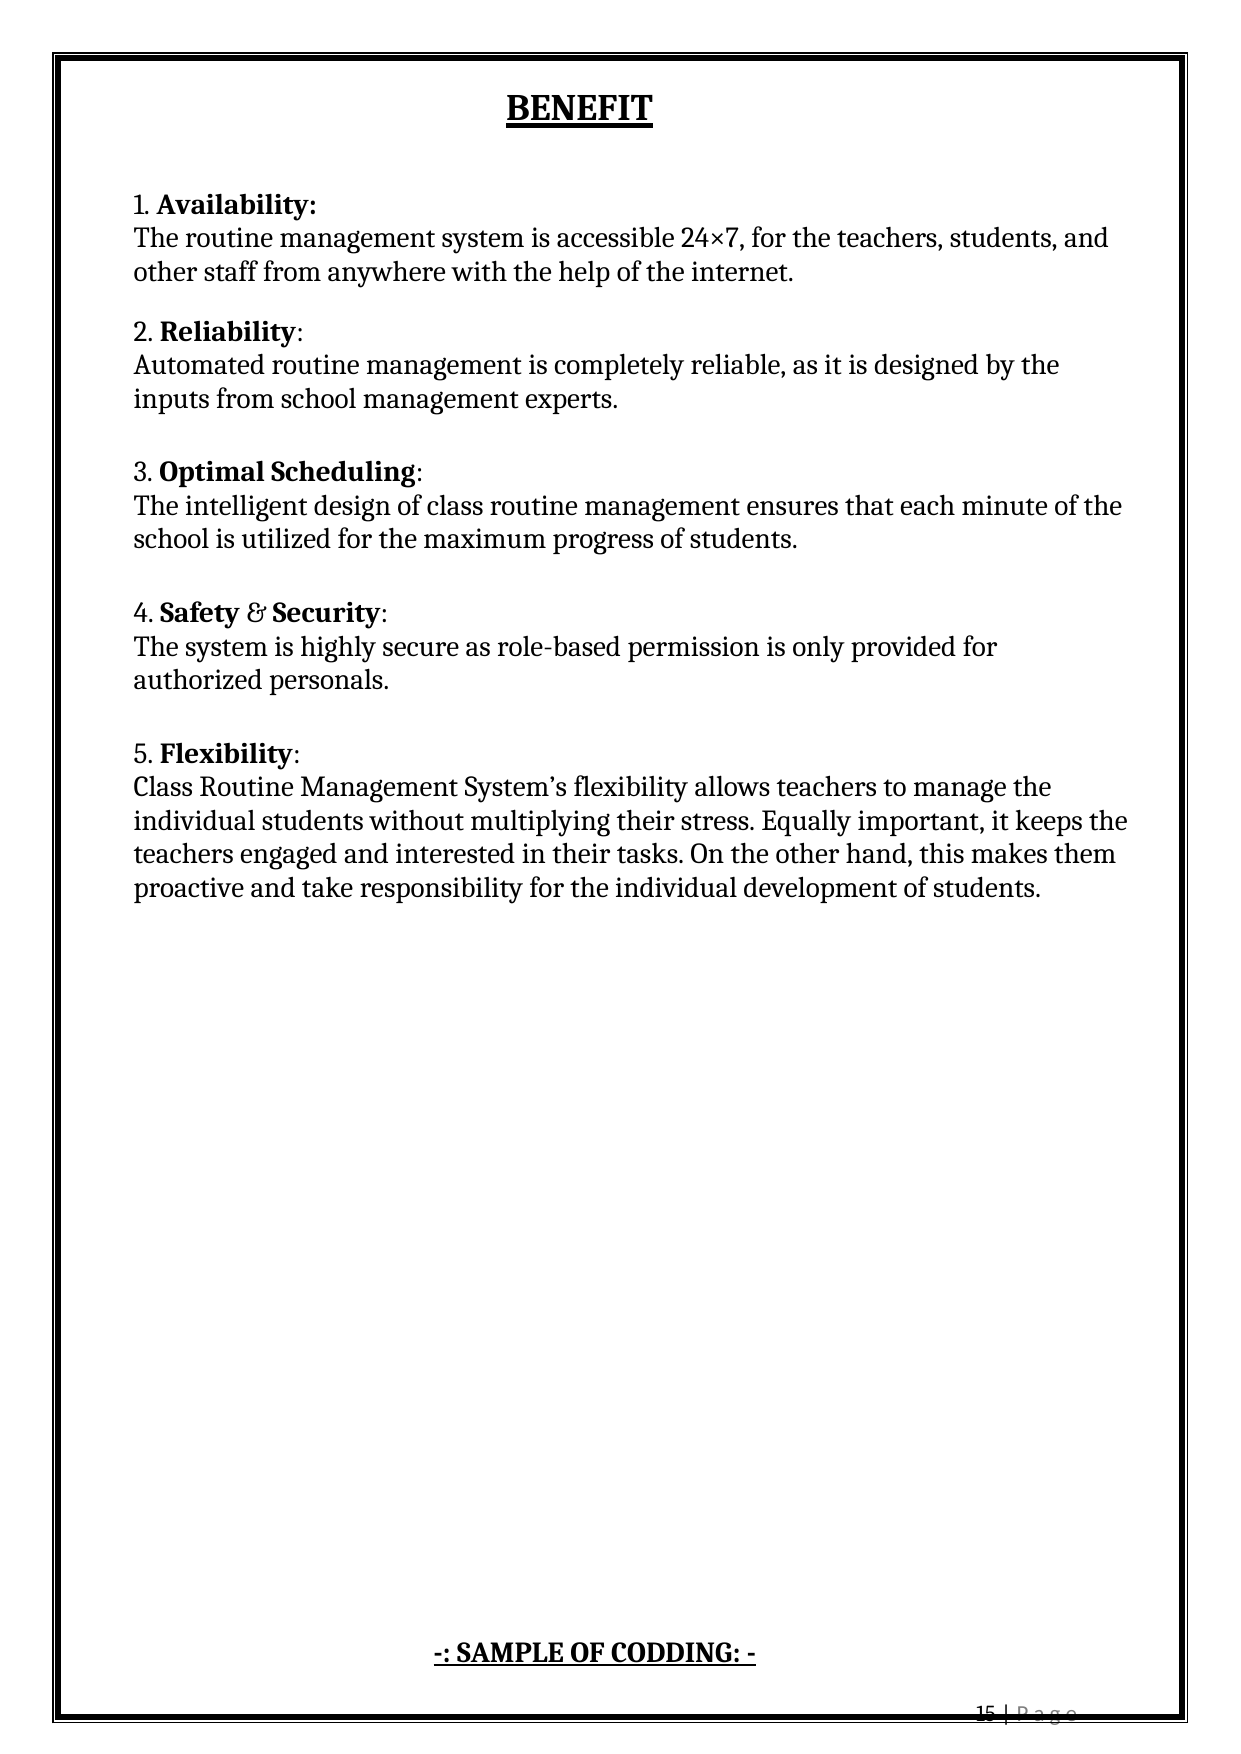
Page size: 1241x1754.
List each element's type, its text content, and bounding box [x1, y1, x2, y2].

subtitle 4. Safety & Security: [133, 596, 1132, 630]
subtitle 2. Reliability: [133, 315, 1132, 348]
subtitle 5. Flexibility: [133, 737, 1132, 770]
text The system is highly secure as role-based permission is only provided for authorized personals. [133, 630, 1132, 697]
subtitle 3. Optimal Scheduling: [133, 456, 1132, 489]
text -: SAMPLE OF CODDING: - [358, 1636, 1132, 1669]
text Automated routine management is completely reliable, as it is designed by the inputs from school management experts. [133, 348, 1132, 416]
text BENEFIT [161, 87, 997, 130]
subtitle 1. Availability: The routine management system is accessible 24×7, for the teachers, students, and other staff from anywhere with the help of the internet. [133, 188, 1132, 289]
text The intelligent design of class routine management ensures that each minute of the school is utilized for the maximum progress of students. [133, 489, 1132, 556]
text Class Routine Management System’s flexibility allows teachers to manage the individual students without multiplying their stress. Equally important, it keeps the teachers engaged and interested in their tasks. On the other hand, this makes them proactive and take responsibility for the individual development of students. [133, 770, 1132, 904]
